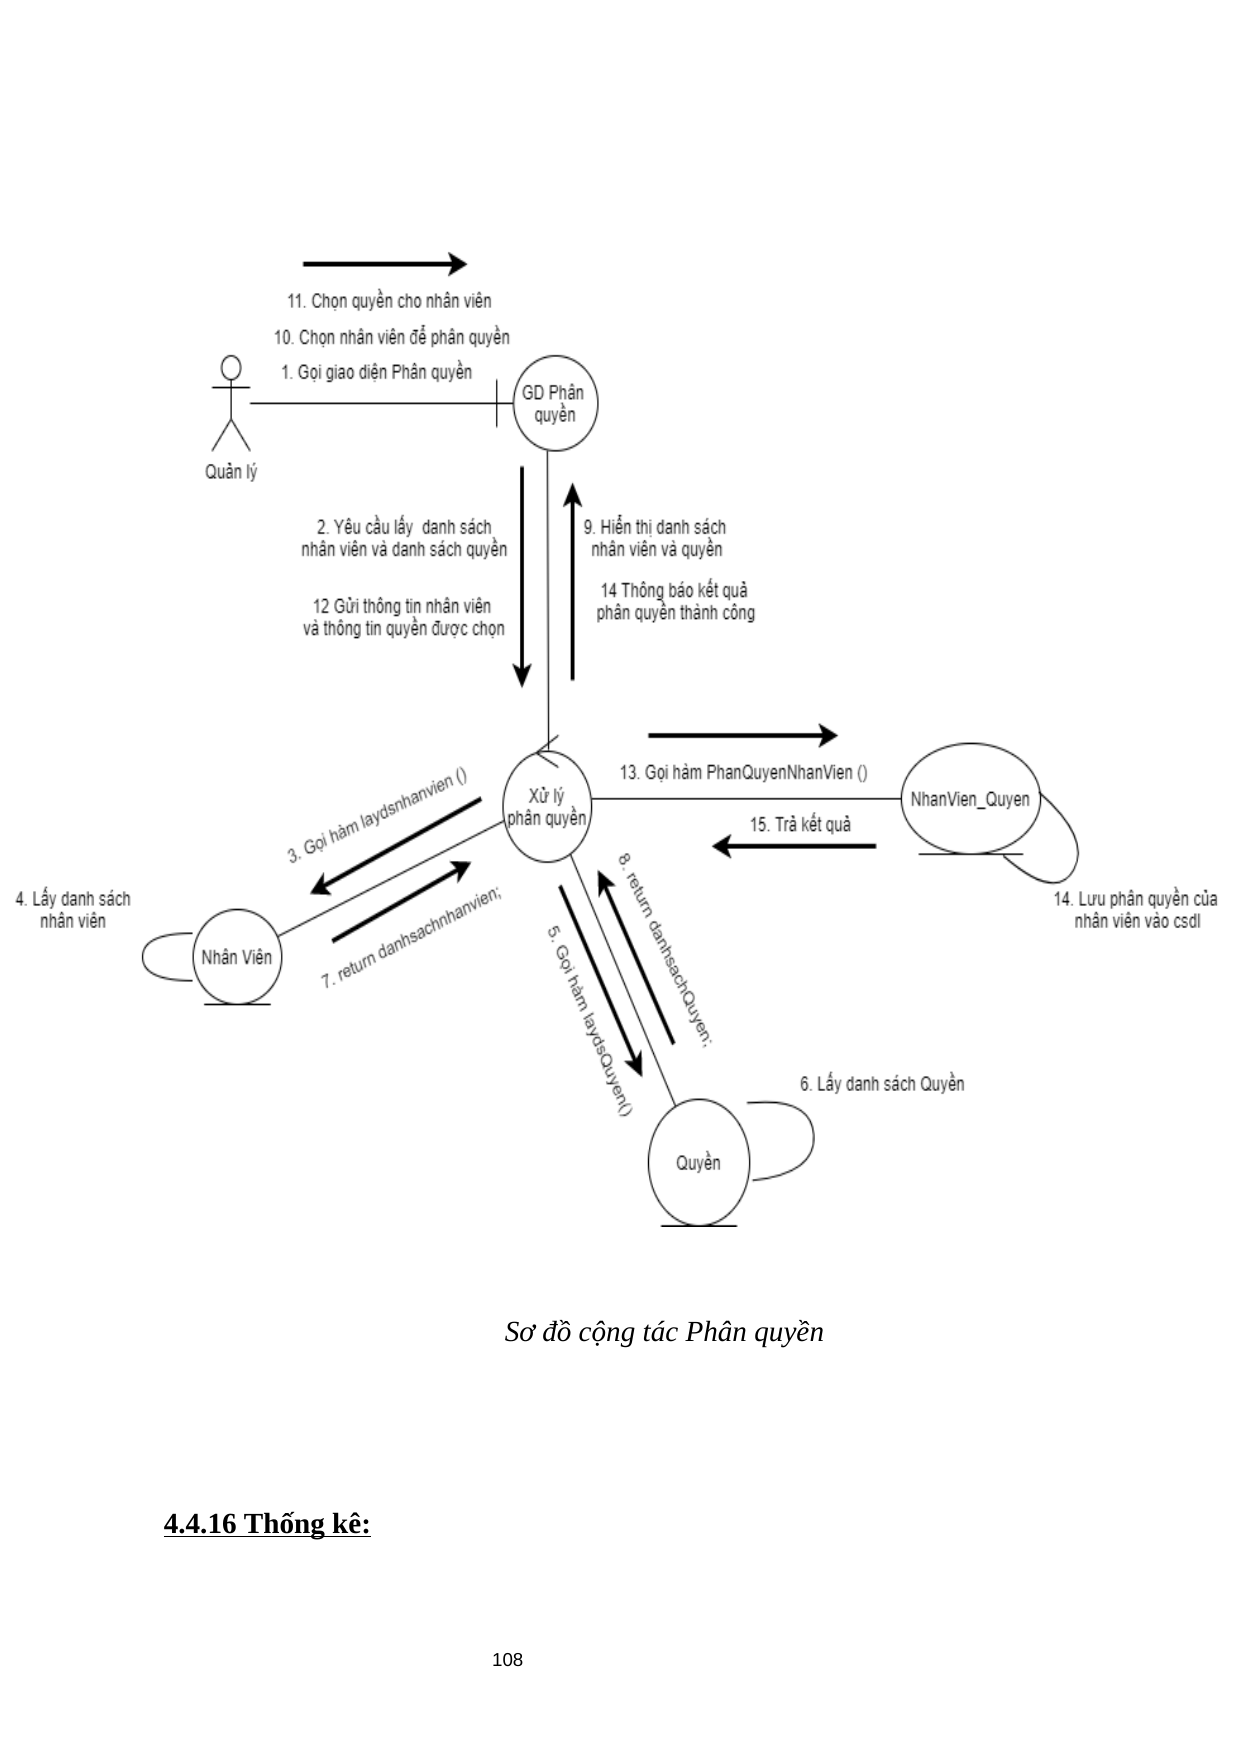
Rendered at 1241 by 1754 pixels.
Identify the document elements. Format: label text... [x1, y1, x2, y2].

text Sơ đồ cộng tác Phân quyền [88, 1314, 1168, 1347]
text 4.4.16 Thống kê: [88, 1507, 1168, 1540]
picture [3, 251, 1231, 1227]
